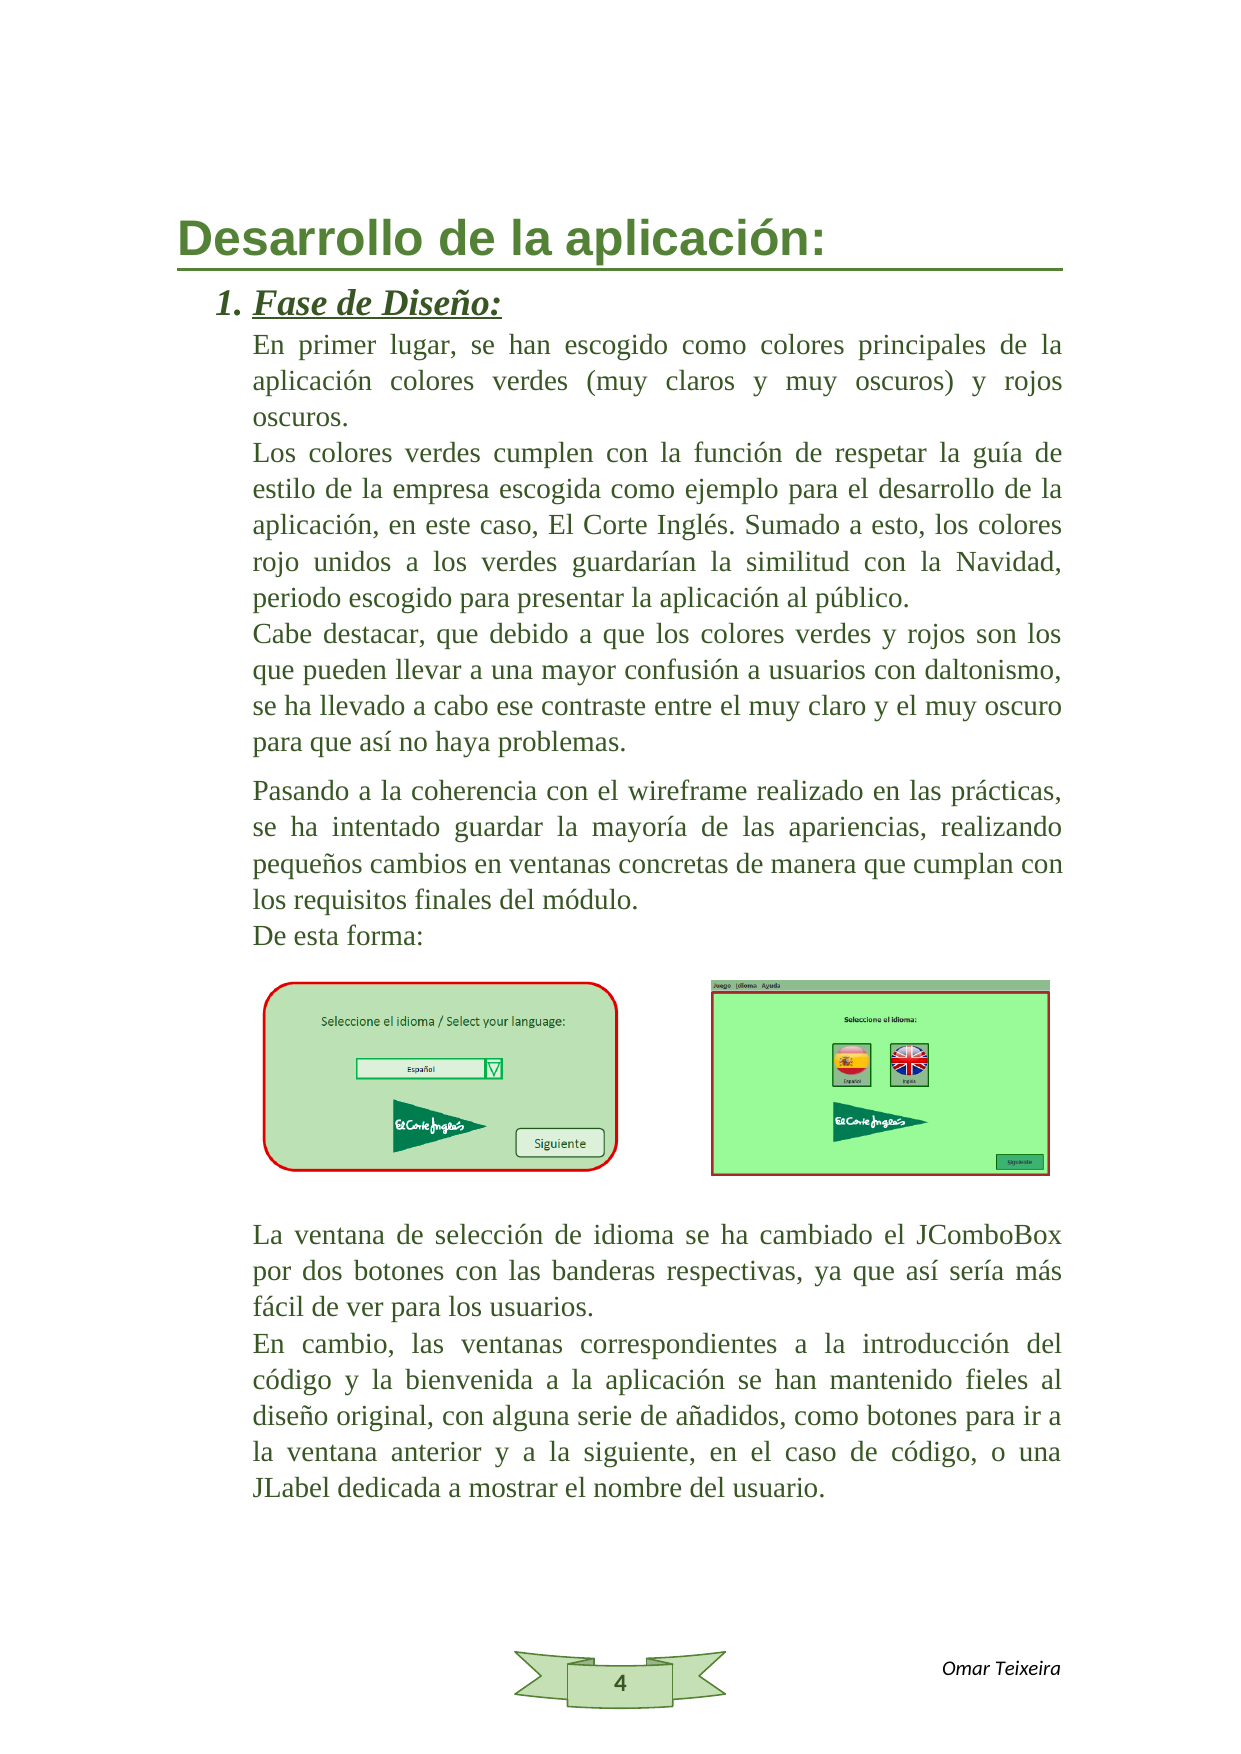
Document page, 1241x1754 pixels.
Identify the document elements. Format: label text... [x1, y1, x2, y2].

subtitle Fase de Diseño: [215, 280, 1063, 323]
text En cambio, las ventanas correspondientes a la introducción del código y la bienvenida a la aplicación se han mantenido fieles al diseño original, con alguna serie de añadidos, como botones para ir a la ventana anterior y a la siguiente, en el caso de código, o una JLabel dedicada a mostrar el nombre del usuario. [252, 1326, 1063, 1504]
text Los colores verdes cumplen con la función de respetar la guía de estilo de la empresa escogida como ejemplo para el desarrollo de la aplicación, en este caso, El Corte Inglés. Sumado a esto, los colores rojo unidos a los verdes guardarían la similitud con la Navidad, periodo escogido para presentar la aplicación al público. [252, 435, 1063, 613]
text Cabe destacar, que debido a que los colores verdes y rojos son los que pueden llevar a una mayor confusión a usuarios con daltonismo, se ha llevado a cabo ese contraste entre el muy claro y el muy oscuro para que así no haya problemas. [252, 616, 1063, 758]
text En primer lugar, se han escogido como colores principales de la aplicación colores verdes (muy claros y muy oscuros) y rojos oscuros. [252, 327, 1063, 433]
text De esta forma: [252, 918, 1063, 952]
text La ventana de selección de idioma se ha cambiado el JComboBox por dos botones con las banderas respectivas, ya que así sería más fácil de ver para los usuarios. [252, 1217, 1063, 1323]
text Pasando a la coherencia con el wireframe realizado en las prácticas, se ha intentado guardar la mayoría de las apariencias, realizando pequeños cambios en ventanas concretas de manera que cumplan con los requisitos finales del módulo. [252, 773, 1063, 915]
picture [253, 972, 625, 1176]
subtitle Desarrollo de la aplicación: [177, 209, 1063, 268]
picture [711, 980, 1050, 1176]
